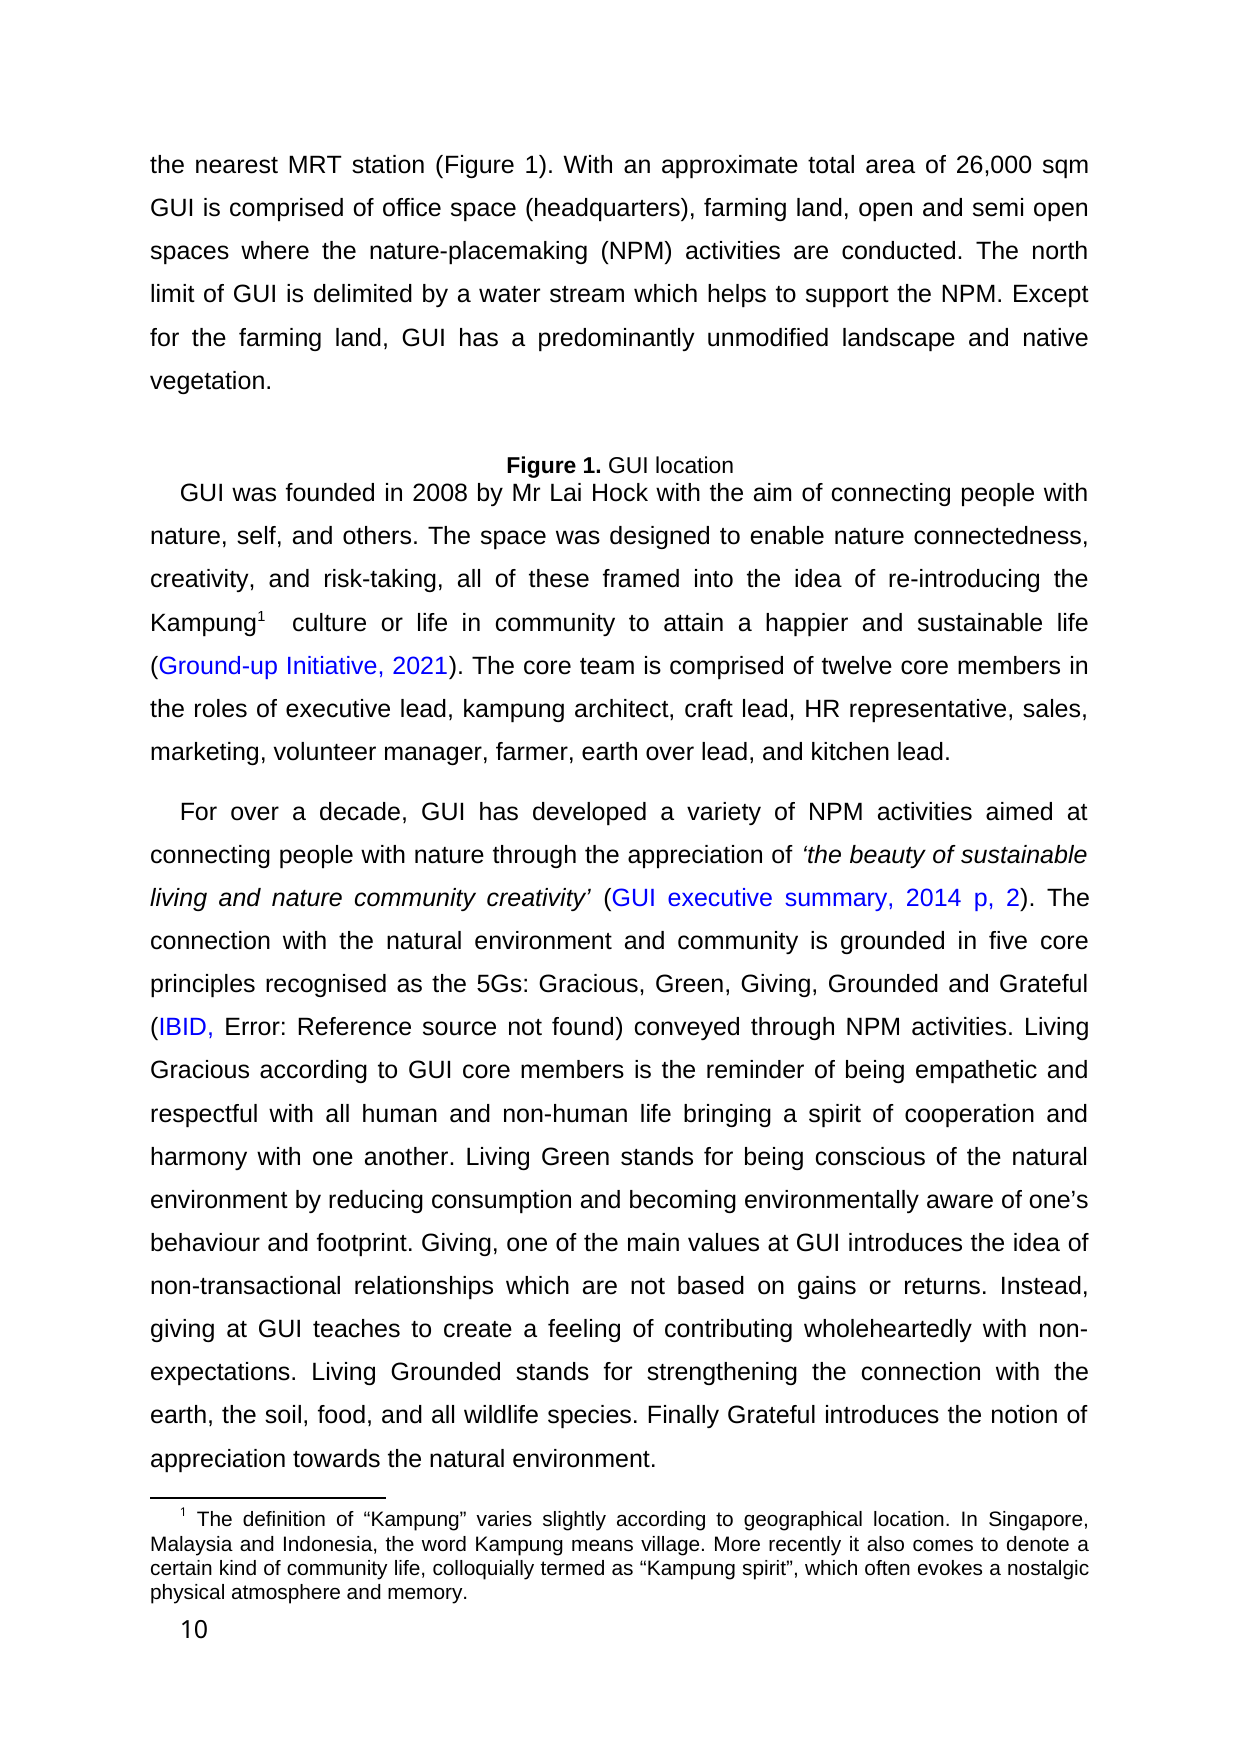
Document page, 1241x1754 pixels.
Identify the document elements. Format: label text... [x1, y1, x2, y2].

text GUI was founded in 2008 by Mr Lai Hock with the aim of connecting people with nature, self, and others. The space was designed to enable nature connectedness, creativity, and risk-taking, all of these framed into the idea of re-introducing the Kampung culture or life in community to attain a happier and sustainable life (Ground-up Initiative, 2021). The core team is comprised of twelve core members in the roles of executive lead, kampung architect, craft lead, HR representative, sales, marketing, volunteer manager, farmer, earth over lead, and kitchen lead. [150, 478, 1090, 766]
text Figure 1. GUI location [150, 452, 1090, 478]
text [150, 150, 1090, 394]
